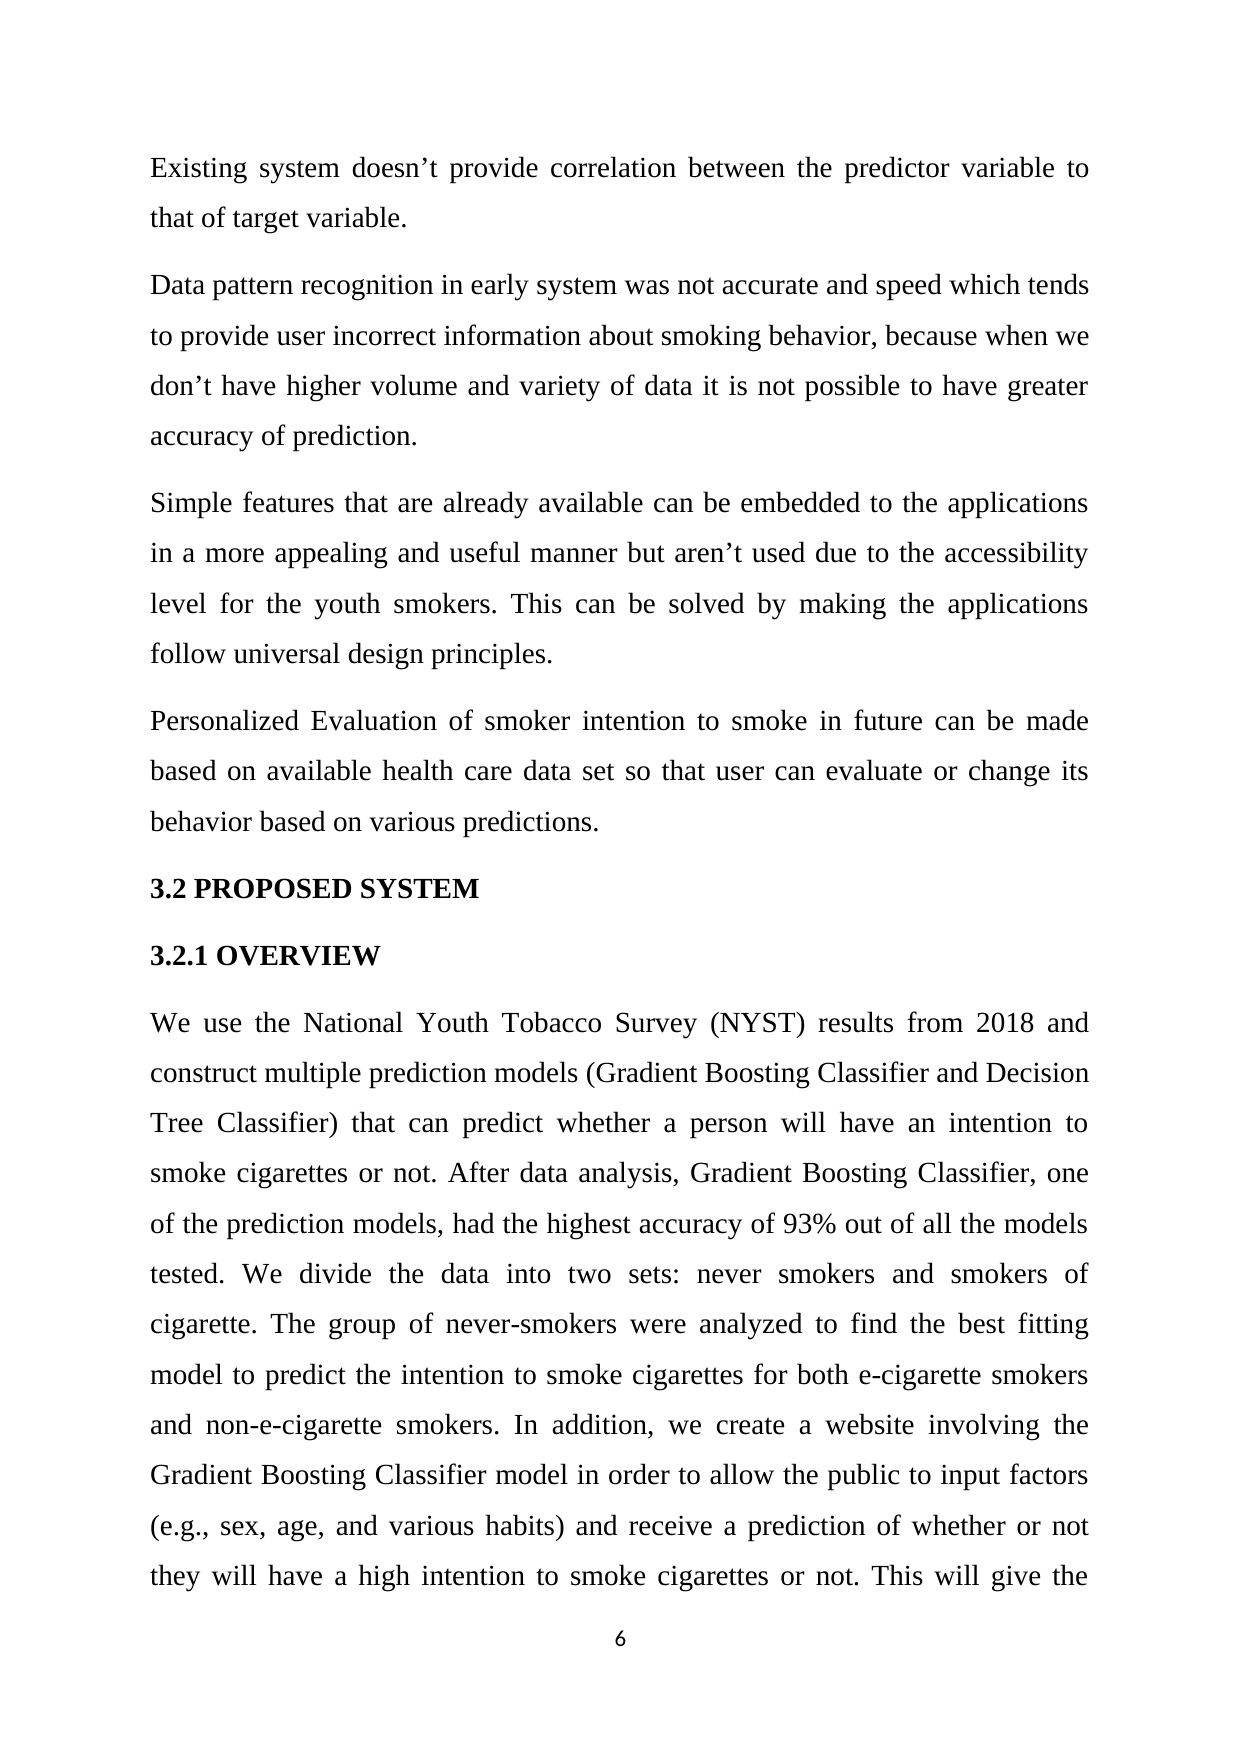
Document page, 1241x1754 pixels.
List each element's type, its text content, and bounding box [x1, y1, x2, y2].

text 3.2.1 OVERVIEW [150, 938, 1090, 971]
text 3.2 PROPOSED SYSTEM [150, 871, 1090, 904]
text Personalized Evaluation of smoker intention to smoke in future can be made based on available health care data set so that user can evaluate or change its behavior based on various predictions. [150, 703, 1090, 837]
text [150, 1005, 1090, 1592]
text Simple features that are already available can be embedded to the applications in a more appealing and useful manner but aren’t used due to the accessibility level for the youth smokers. This can be solved by making the applications follow universal design principles. [150, 485, 1090, 670]
text Existing system doesn’t provide correlation between the predictor variable to that of target variable. [150, 150, 1090, 234]
text Data pattern recognition in early system was not accurate and speed which tends to provide user incorrect information about smoking behavior, because when we don’t have higher volume and variety of data it is not possible to have greater accuracy of prediction. [150, 267, 1090, 452]
